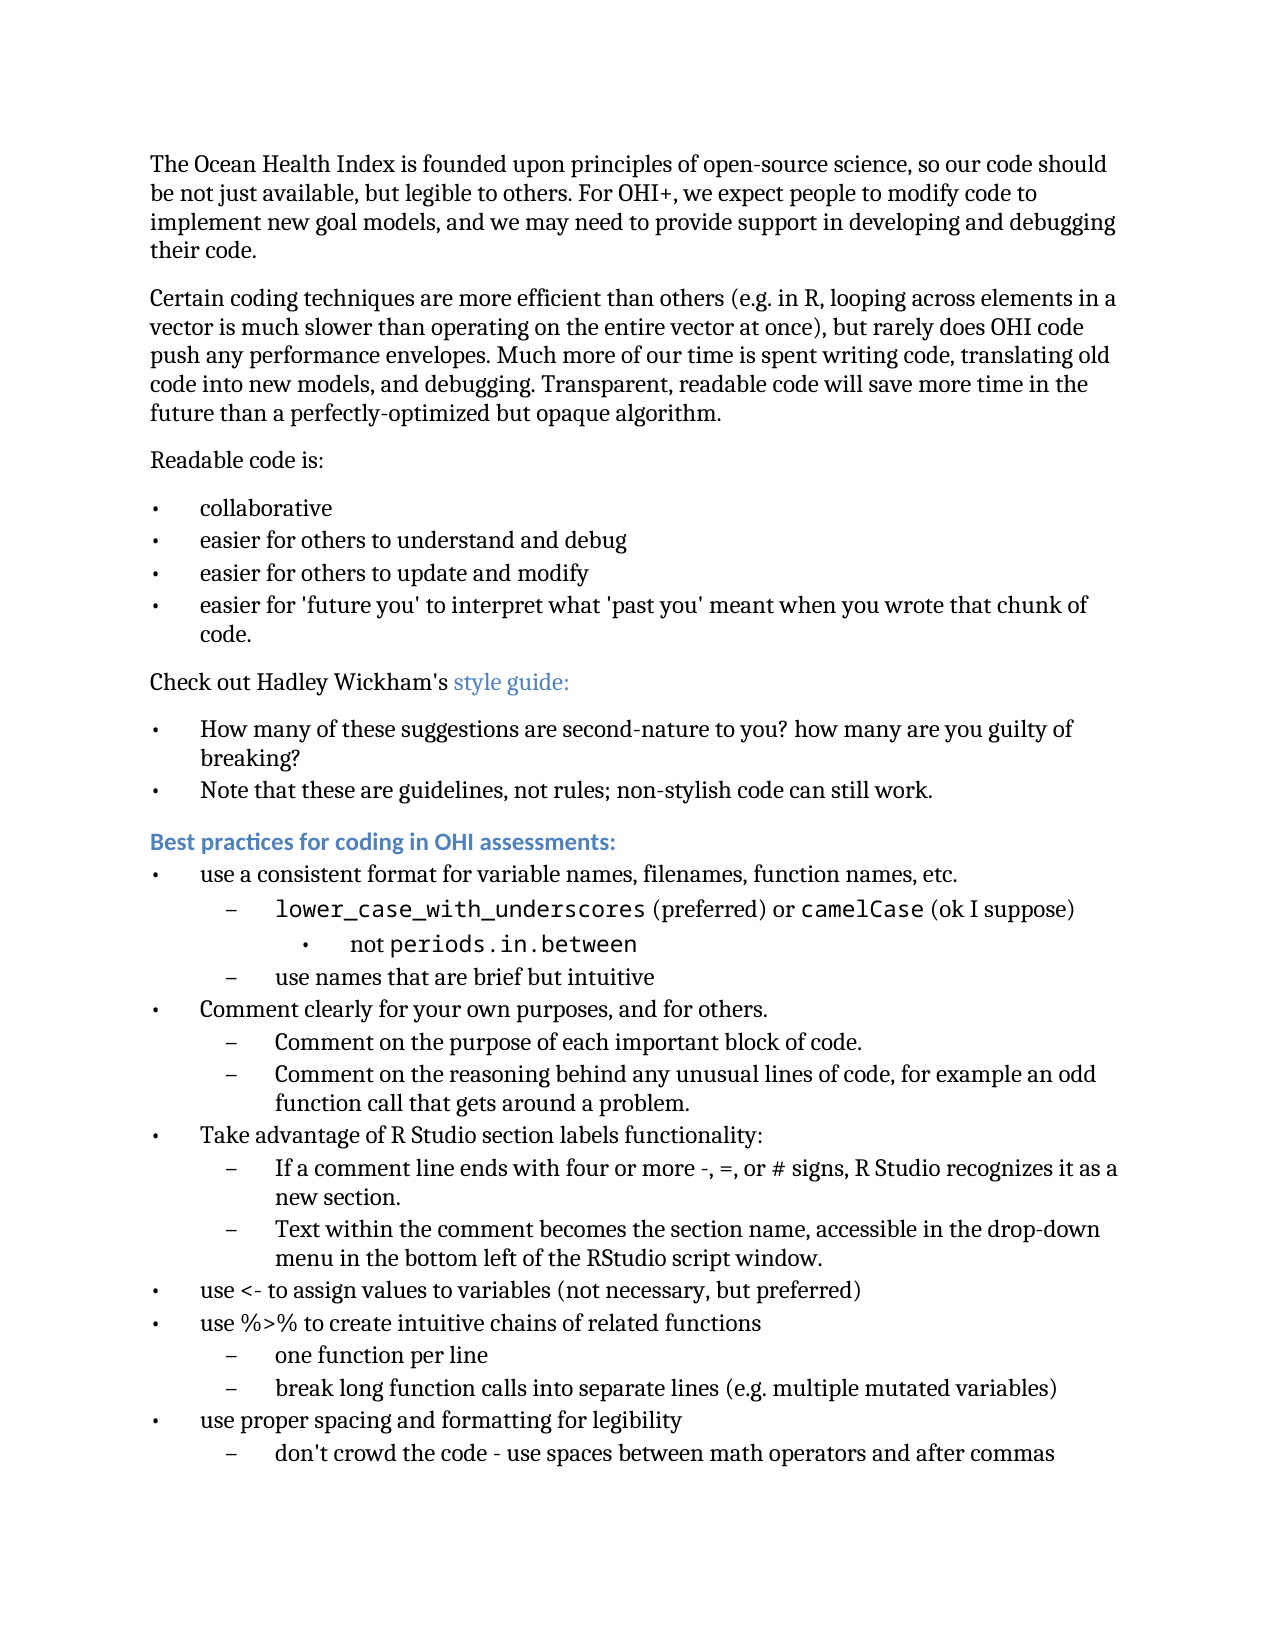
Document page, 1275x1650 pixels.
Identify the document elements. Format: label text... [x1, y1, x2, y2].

text Certain coding techniques are more efficient than others (e.g. in R, looping across elements in a vector is much slower than operating on the entire vector at once), but rarely does OHI code push any performance envelopes. Much more of our time is spent writing code, translating old code into new models, and debugging. Transparent, readable code will save more time in the future than a perfectly-optimized but opaque algorithm. [150, 284, 1125, 427]
list not periods.in.between [300, 928, 1125, 959]
list use proper spacing and formatting for legibility [150, 1406, 1125, 1435]
list easier for 'future you' to interpret what 'past you' meant when you wrote that chunk of code. [150, 591, 1125, 649]
text The Ocean Health Index is founded upon principles of open-source science, so our code should be not just available, but legible to others. For OHI+, we expect people to modify code to implement new goal models, and we may need to provide support in developing and debugging their code. [150, 150, 1125, 265]
list use a consistent format for variable names, filenames, function names, etc. [150, 860, 1125, 889]
list lower_case_with_underscores (preferred) or camelCase (ok I suppose) [225, 893, 1125, 924]
list If a comment line ends with four or more -, =, or # signs, R Studio recognizes it as a new section. [225, 1154, 1125, 1211]
list Comment on the reasoning behind any unusual lines of code, for example an odd function call that gets around a problem. [225, 1060, 1125, 1118]
list Comment on the purpose of each important block of code. [225, 1028, 1125, 1056]
list How many of these suggestions are second-nature to you? how many are you guilty of breaking? [150, 715, 1125, 772]
text Readable code is: [150, 446, 1125, 475]
list easier for others to update and modify [150, 559, 1125, 587]
list Comment clearly for your own purposes, and for others. [150, 995, 1125, 1024]
list use %>% to create intuitive chains of related functions [150, 1309, 1125, 1338]
list use <- to assign values to variables (not necessary, but preferred) [150, 1276, 1125, 1305]
text Check out Hadley Wickham's style guide: [150, 667, 1125, 696]
list Take advantage of R Studio section labels functionality: [150, 1121, 1125, 1150]
list Text within the comment becomes the section name, accessible in the drop-down menu in the bottom left of the RStudio script window. [225, 1215, 1125, 1273]
list collaborative [150, 494, 1125, 522]
list Note that these are guidelines, not rules; non-stylish code can still work. [150, 776, 1125, 805]
list use names that are brief but intuitive [225, 963, 1125, 991]
list don't crowd the code - use spaces between math operators and after commas [225, 1439, 1125, 1468]
list break long function calls into separate lines (e.g. multiple mutated variables) [225, 1374, 1125, 1403]
list easier for others to understand and debug [150, 526, 1125, 555]
subtitle Best practices for coding in OHI assessments: [150, 826, 1125, 856]
list one function per line [225, 1341, 1125, 1370]
